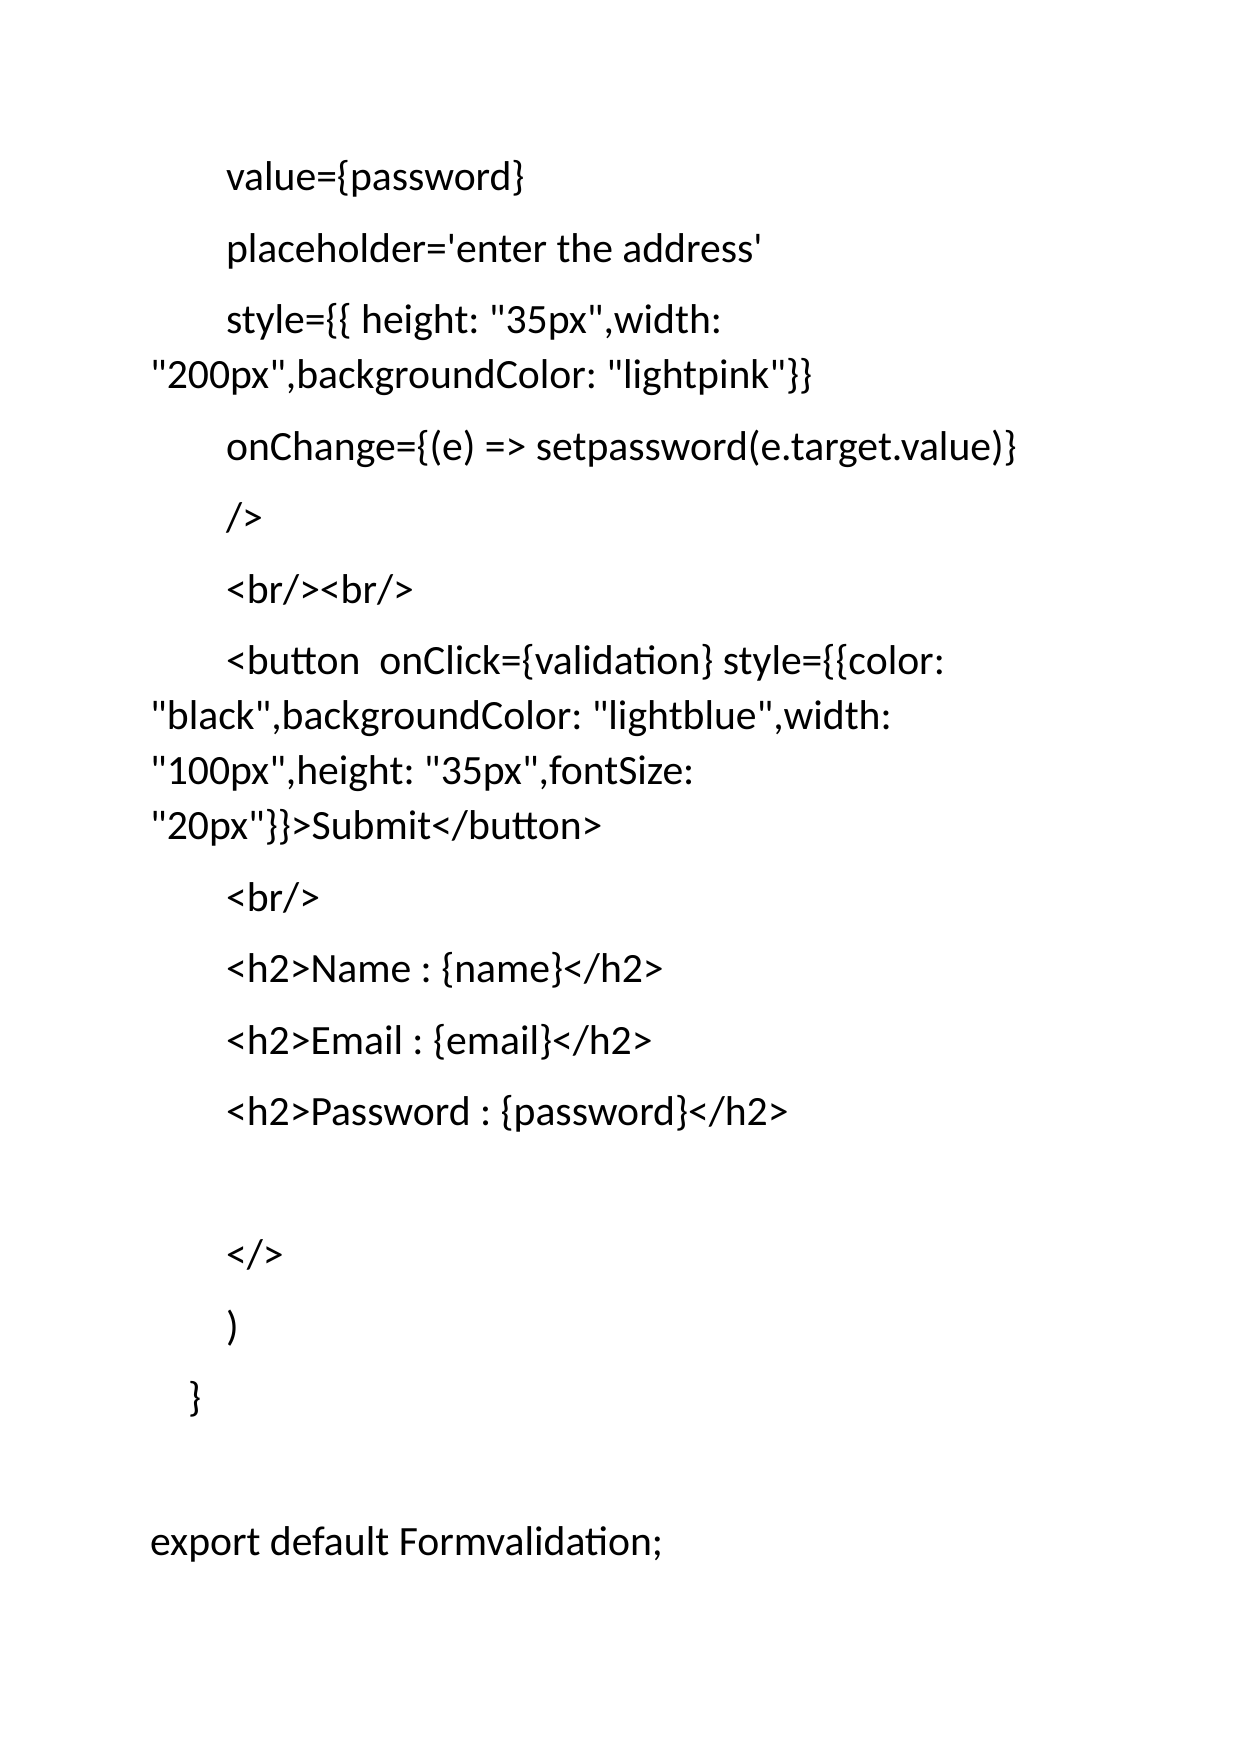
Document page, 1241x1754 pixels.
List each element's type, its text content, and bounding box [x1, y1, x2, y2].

text ) [150, 1300, 1090, 1351]
text <h2>Email : {email}</h2> [150, 1014, 1090, 1064]
text </> [150, 1228, 1090, 1279]
text <button onClick={validation} style={{color: "black",backgroundColor: "lightblue",width: "100px",height: "35px",fontSize: "20px"}}>Submit</button> [150, 634, 1090, 850]
text style={{ height: "35px",width: "200px",backgroundColor: "lightpink"}} [150, 293, 1090, 399]
text value={password} [150, 150, 1090, 201]
text onChange={(e) => setpassword(e.target.value)} [150, 419, 1090, 470]
text <h2>Password : {password}</h2> [150, 1085, 1090, 1136]
text <br/><br/> [150, 563, 1090, 613]
text placeholder='enter the address' [150, 222, 1090, 272]
text export default Formvalidation; [150, 1514, 1090, 1565]
text } [150, 1371, 1090, 1422]
text <h2>Name : {name}</h2> [150, 942, 1090, 993]
text <br/> [150, 871, 1090, 921]
text /> [150, 491, 1090, 542]
